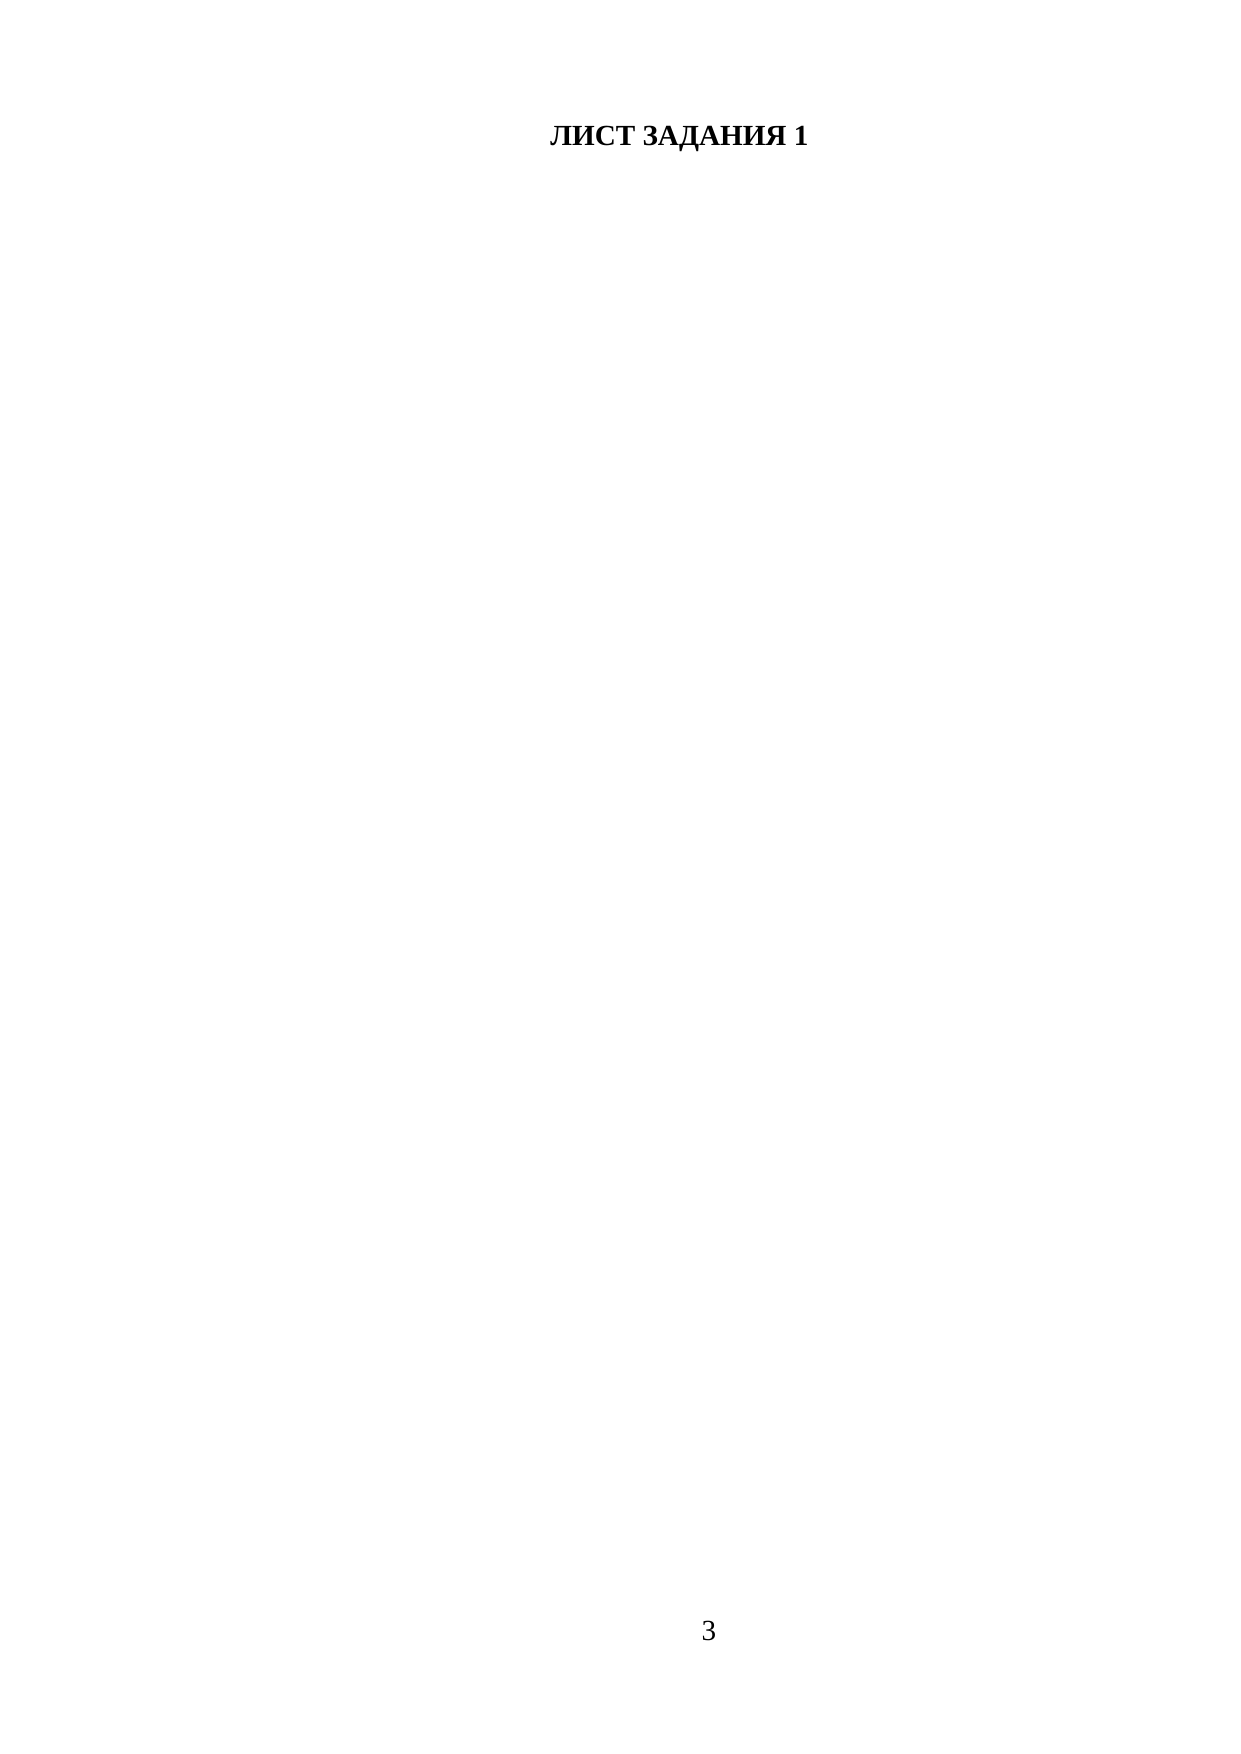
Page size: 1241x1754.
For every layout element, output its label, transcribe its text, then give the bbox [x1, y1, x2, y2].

text ЛИСТ ЗАДАНИЯ 1 [177, 118, 1181, 152]
